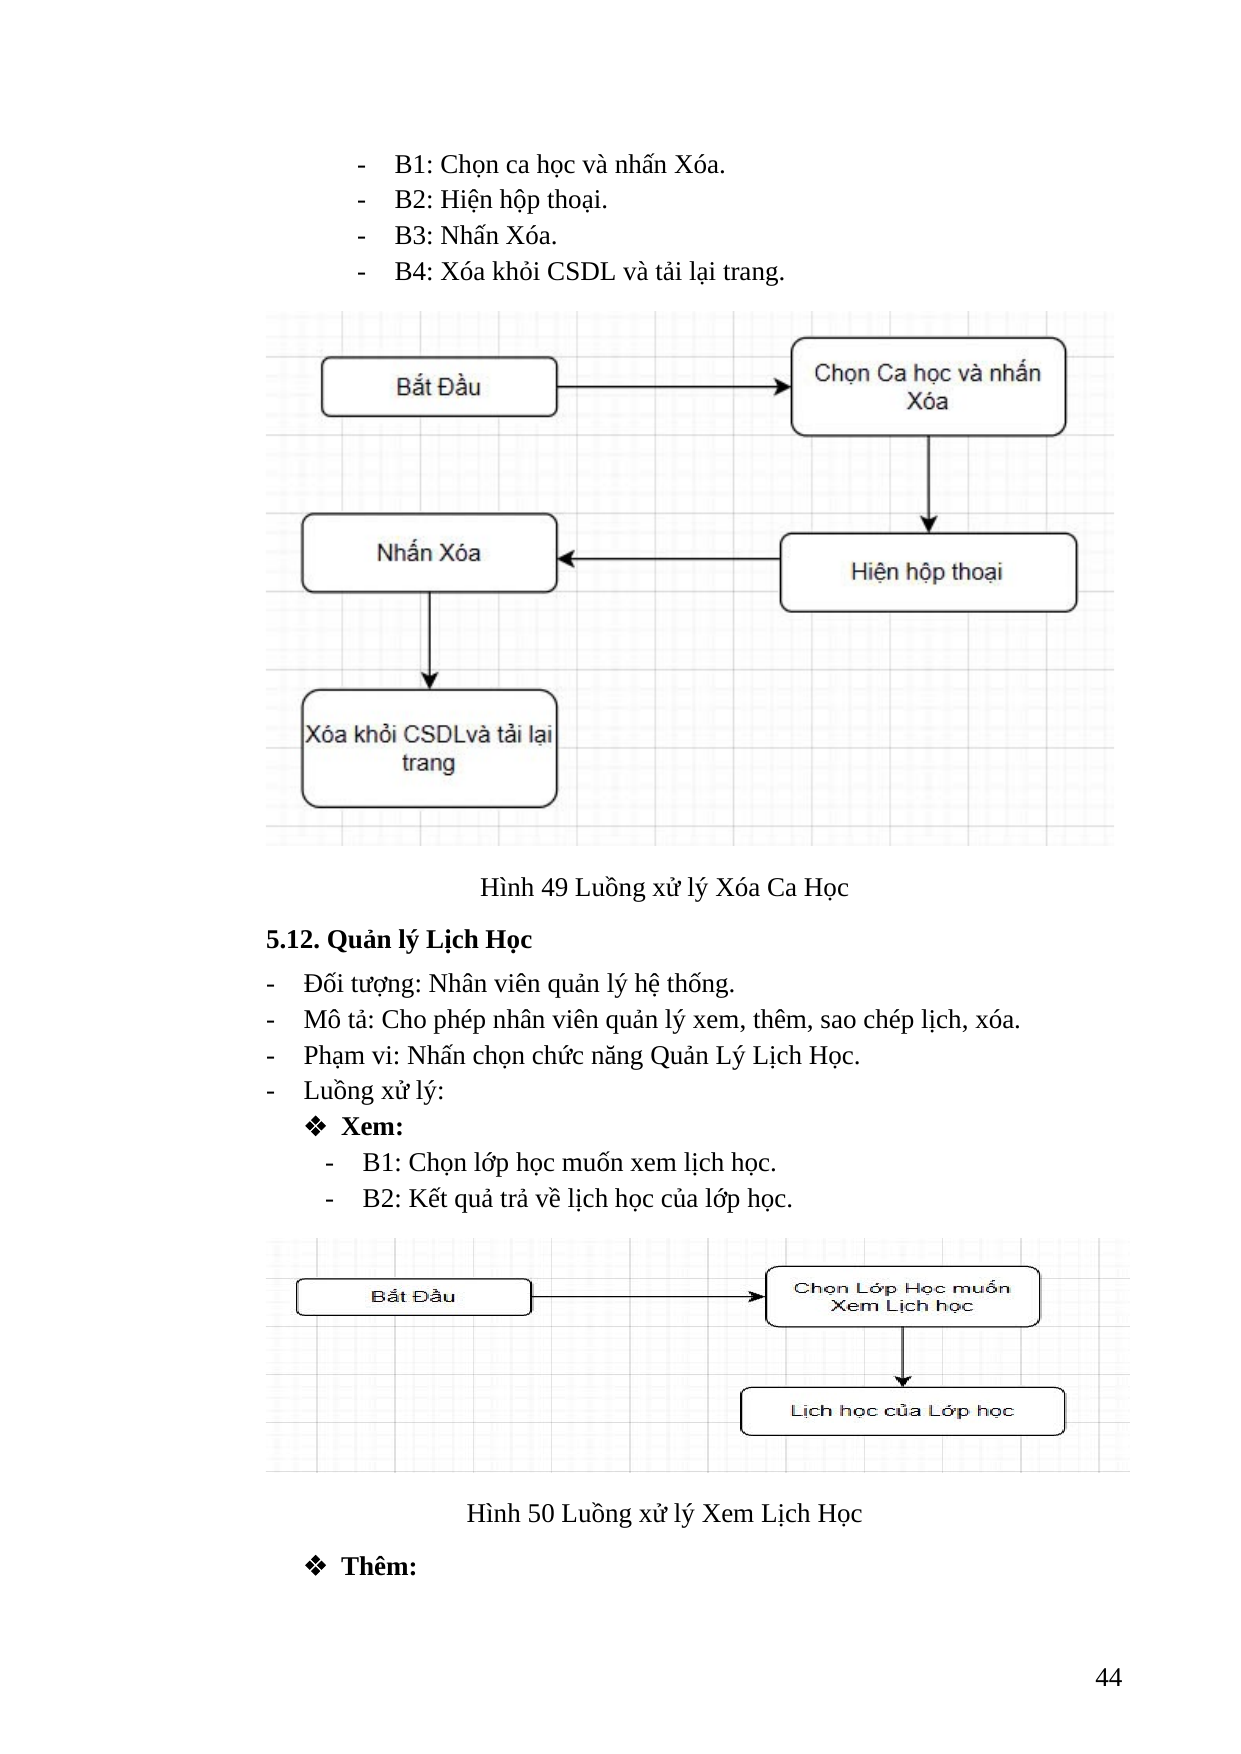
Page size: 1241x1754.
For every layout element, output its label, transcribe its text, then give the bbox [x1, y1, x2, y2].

list B1: Chọn ca học và nhấn Xóa. [357, 148, 1122, 179]
list Thêm: [303, 1549, 1122, 1581]
picture [265, 1238, 1130, 1473]
list Xem: [303, 1110, 1122, 1141]
list B2: Hiện hộp thoại. [357, 183, 1122, 214]
picture [265, 311, 1115, 846]
list Đối tượng: Nhân viên quản lý hệ thống. [266, 967, 1122, 998]
list Phạm vi: Nhấn chọn chức năng Quản Lý Lịch Học. [266, 1039, 1122, 1070]
list B2: Kết quả trả về lịch học của lớp học. [325, 1182, 1122, 1213]
list B1: Chọn lớp học muốn xem lịch học. [325, 1146, 1122, 1177]
list B4: Xóa khỏi CSDL và tải lại trang. [357, 255, 1122, 286]
subtitle 5.12. Quản lý Lịch Học [207, 923, 1122, 954]
list Mô tả: Cho phép nhân viên quản lý xem, thêm, sao chép lịch, xóa. [266, 1003, 1122, 1034]
list Luồng xử lý: [266, 1074, 1122, 1106]
list B3: Nhấn Xóa. [357, 219, 1122, 250]
